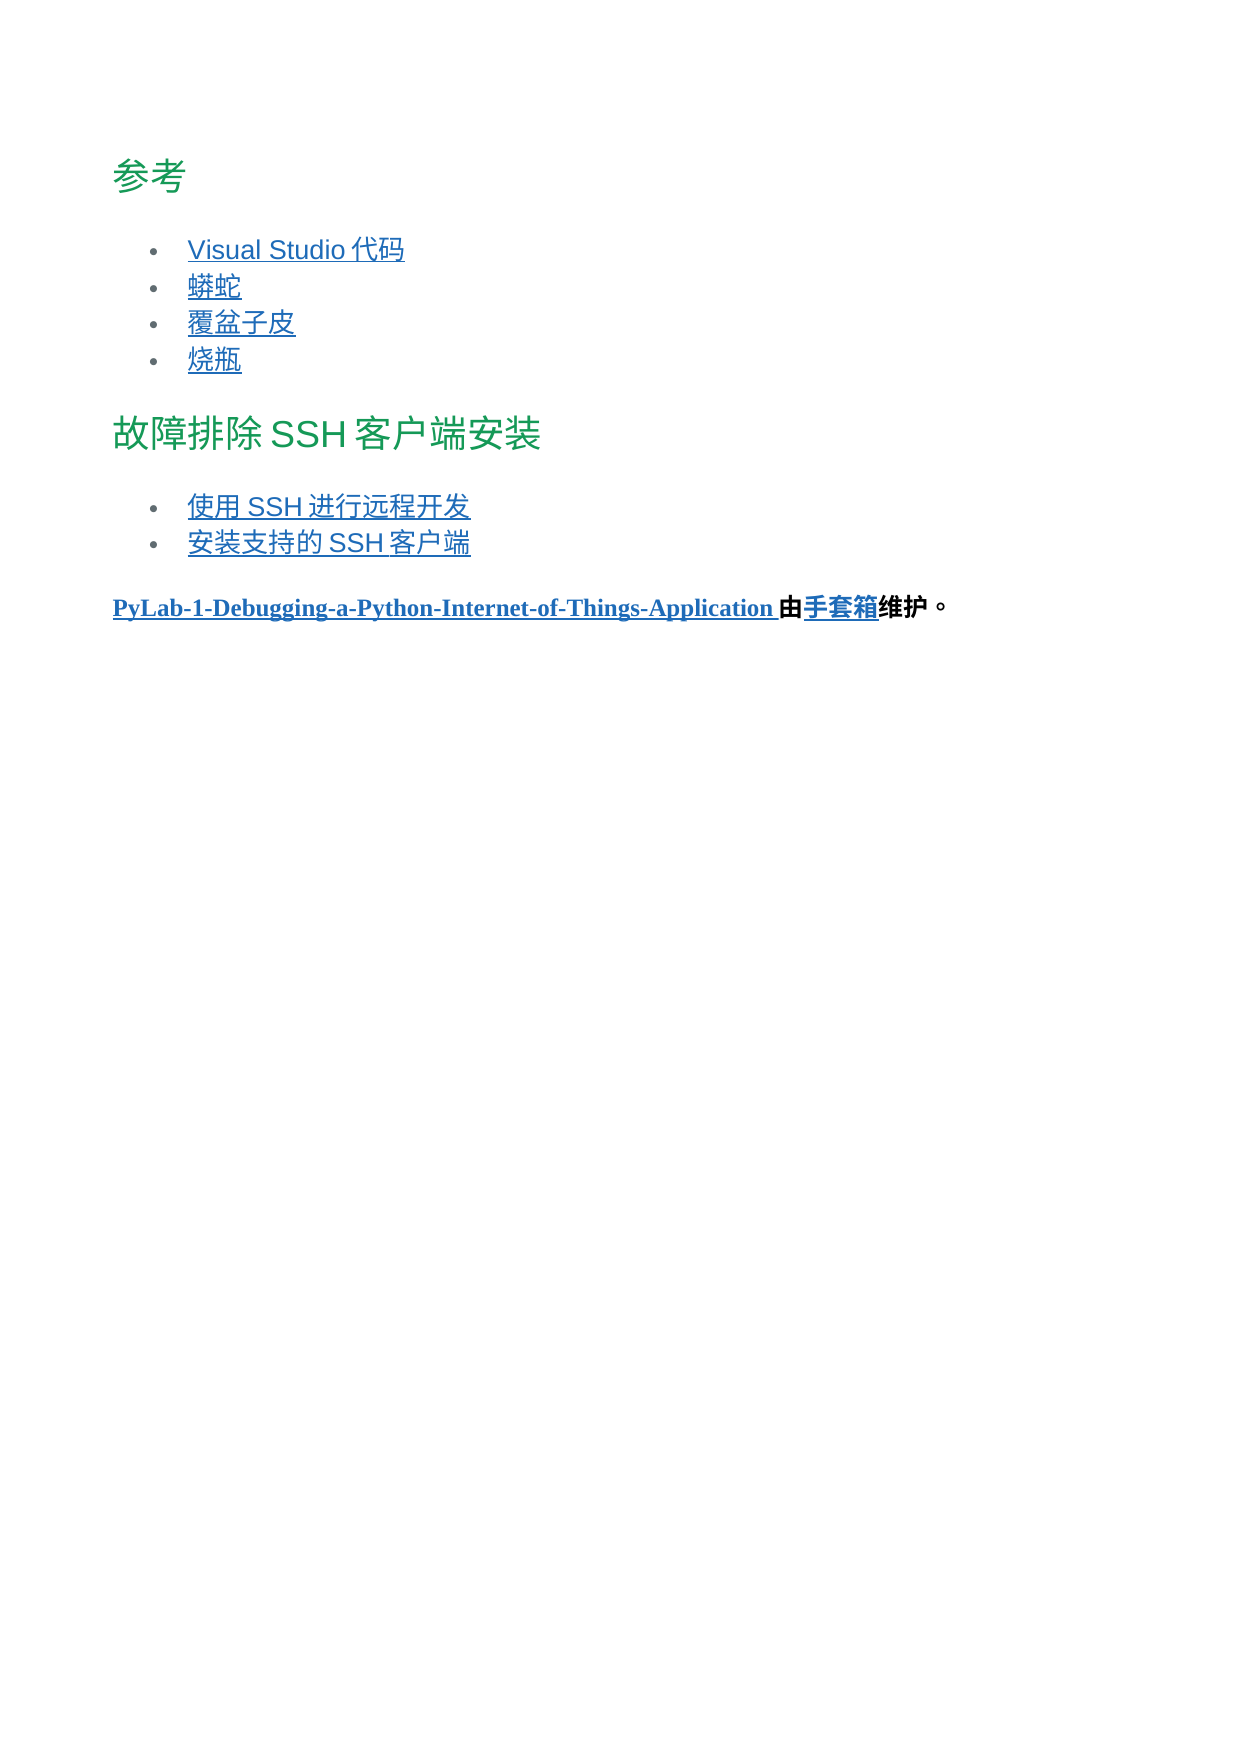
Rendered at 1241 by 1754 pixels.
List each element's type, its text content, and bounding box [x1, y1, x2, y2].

text 参考 [112, 150, 1128, 201]
text PyLab-1-Debugging-a-Python-Internet-of-Things-Application由手套箱维护。 [112, 590, 1128, 624]
list 覆盆子皮 [150, 304, 1128, 341]
text 故障排除SSH客户端安装 [112, 407, 1128, 458]
list 烧瓶 [150, 341, 1128, 378]
list Visual Studio代码 [150, 230, 1128, 267]
list 蟒蛇 [150, 267, 1128, 304]
list 安装支持的SSH客户端 [150, 524, 1128, 561]
list 使用SSH进行远程开发 [150, 487, 1128, 524]
